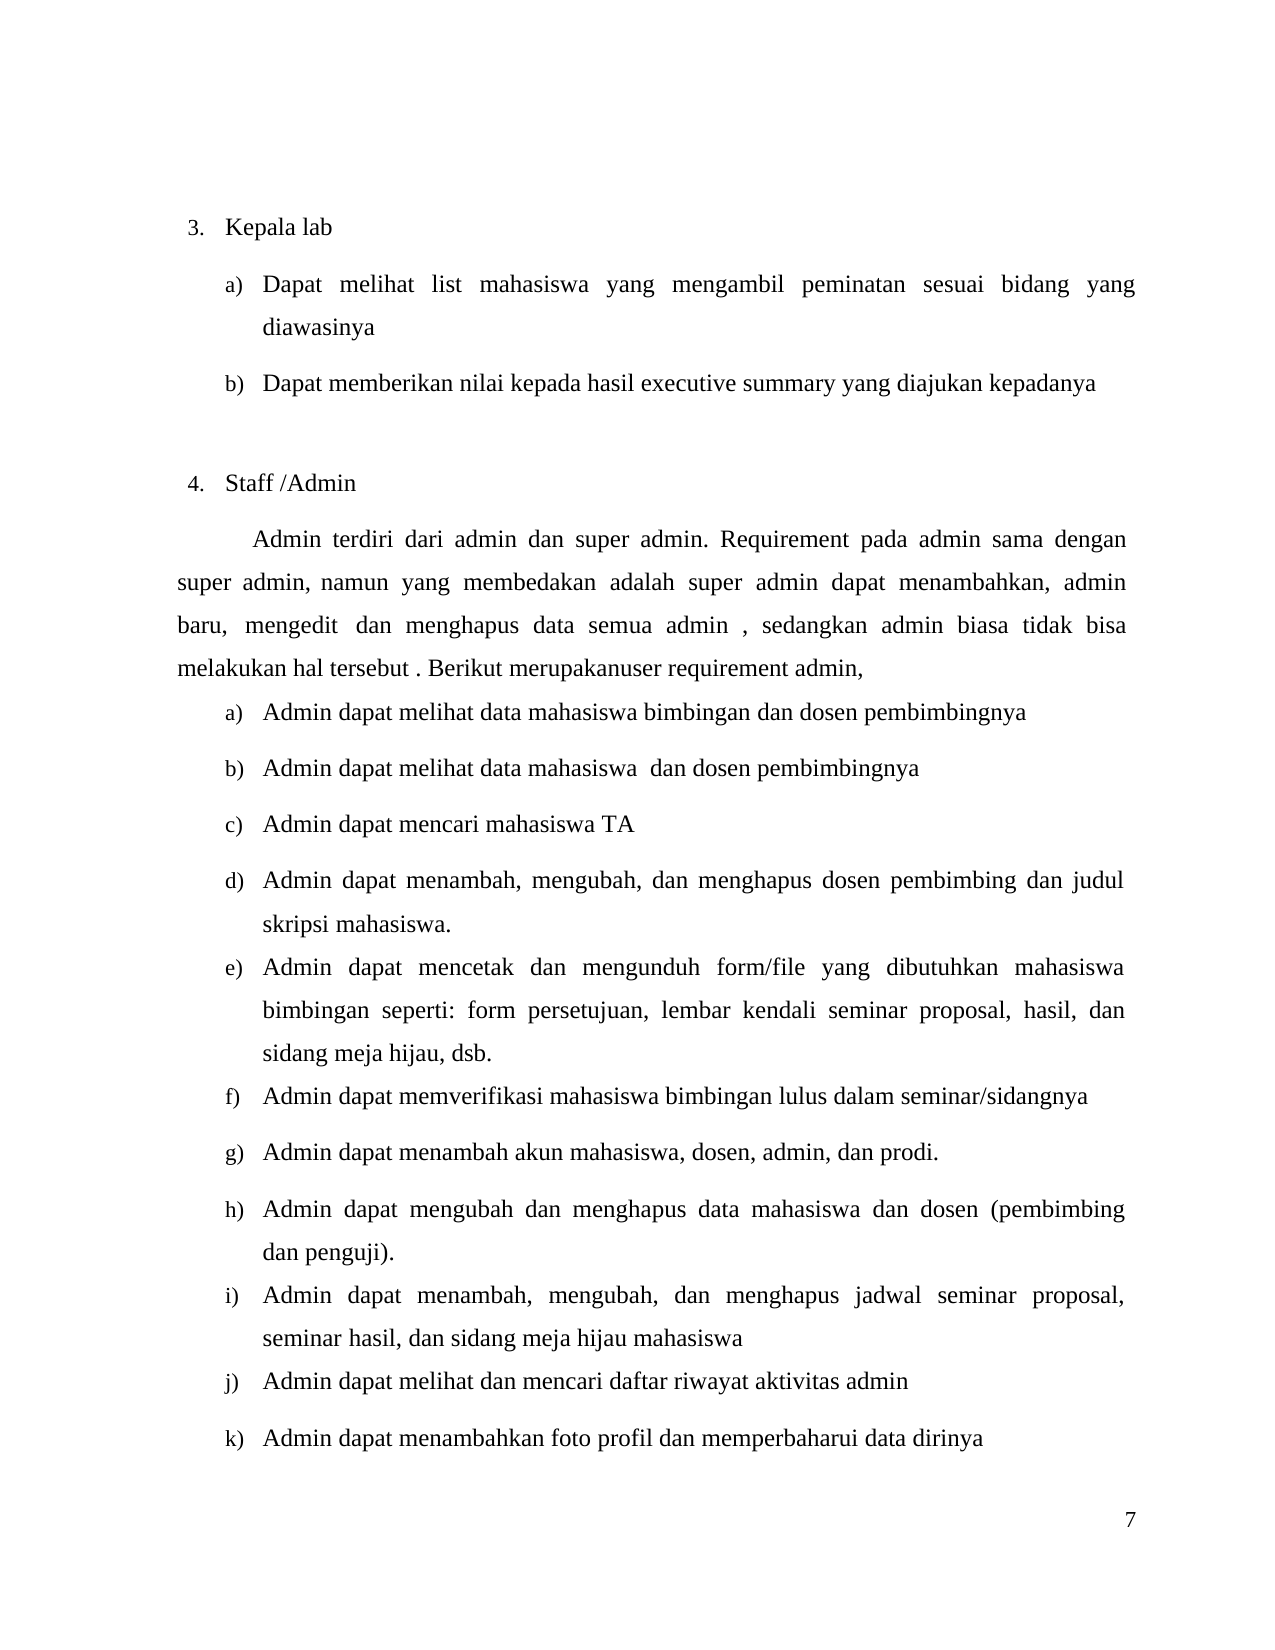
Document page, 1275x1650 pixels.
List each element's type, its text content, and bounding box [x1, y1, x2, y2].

list Admin dapat menambahkan foto profil dan memperbaharui data dirinya [225, 1423, 1136, 1451]
list Admin dapat menambah, mengubah, dan menghapus dosen pembimbing dan judul skripsi mahasiswa. [225, 866, 1125, 937]
list Dapat melihat list mahasiswa yang mengambil peminatan sesuai bidang yang diawasinya [225, 269, 1136, 341]
text Admin terdiri dari admin dan super admin. Requirement pada admin sama dengan super admin, namun yang membedakan adalah super admin dapat menambahkan, admin baru, mengedit dan menghapus data semua admin , sedangkan admin biasa tidak bisa melakukan hal tersebut . Berikut merupakanuser requirement admin, [177, 524, 1127, 682]
list Admin dapat melihat dan mencari daftar riwayat aktivitas admin [225, 1366, 1136, 1395]
list Kepala lab [187, 212, 1136, 241]
list Admin dapat mencetak dan mengunduh form/file yang dibutuhkan mahasiswa bimbingan seperti: form persetujuan, lembar kendali seminar proposal, hasil, dan sidang meja hijau, dsb. [225, 952, 1125, 1067]
list Admin dapat memverifikasi mahasiswa bimbingan lulus dalam seminar/sidangnya [225, 1081, 1136, 1110]
list Admin dapat melihat data mahasiswa dan dosen pembimbingnya [225, 753, 1136, 782]
list Admin dapat mencari mahasiswa TA [225, 809, 1136, 838]
list Dapat memberikan nilai kepada hasil executive summary yang diajukan kepadanya [225, 368, 1136, 397]
list Admin dapat melihat data mahasiswa bimbingan dan dosen pembimbingnya [225, 697, 1136, 725]
list Admin dapat menambah, mengubah, dan menghapus jadwal seminar proposal, seminar hasil, dan sidang meja hijau mahasiswa [225, 1280, 1125, 1352]
list Admin dapat menambah akun mahasiswa, dosen, admin, dan prodi. [225, 1137, 1136, 1166]
list Admin dapat mengubah dan menghapus data mahasiswa dan dosen (pembimbing dan penguji). [225, 1194, 1125, 1266]
list Staff /Admin [187, 468, 1136, 497]
